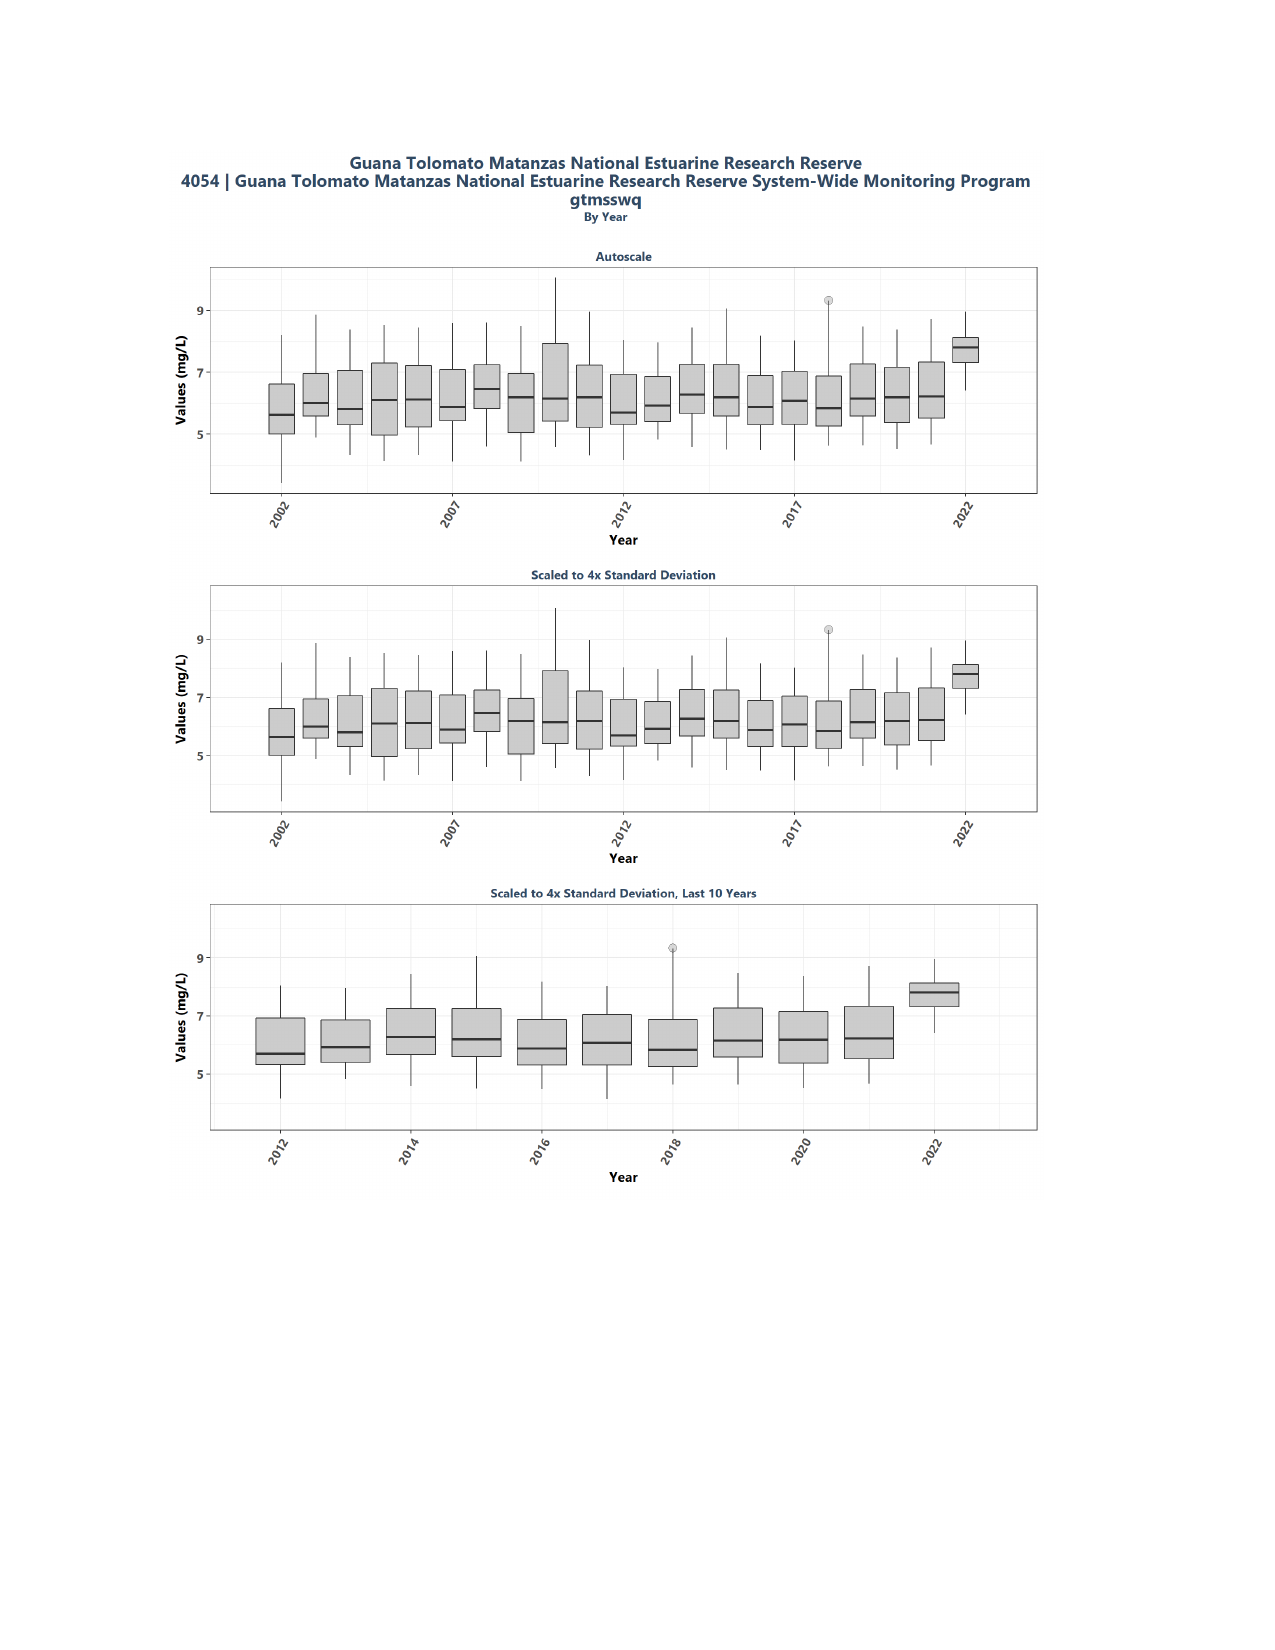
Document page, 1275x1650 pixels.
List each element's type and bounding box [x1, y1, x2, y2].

picture [168, 150, 1044, 1200]
